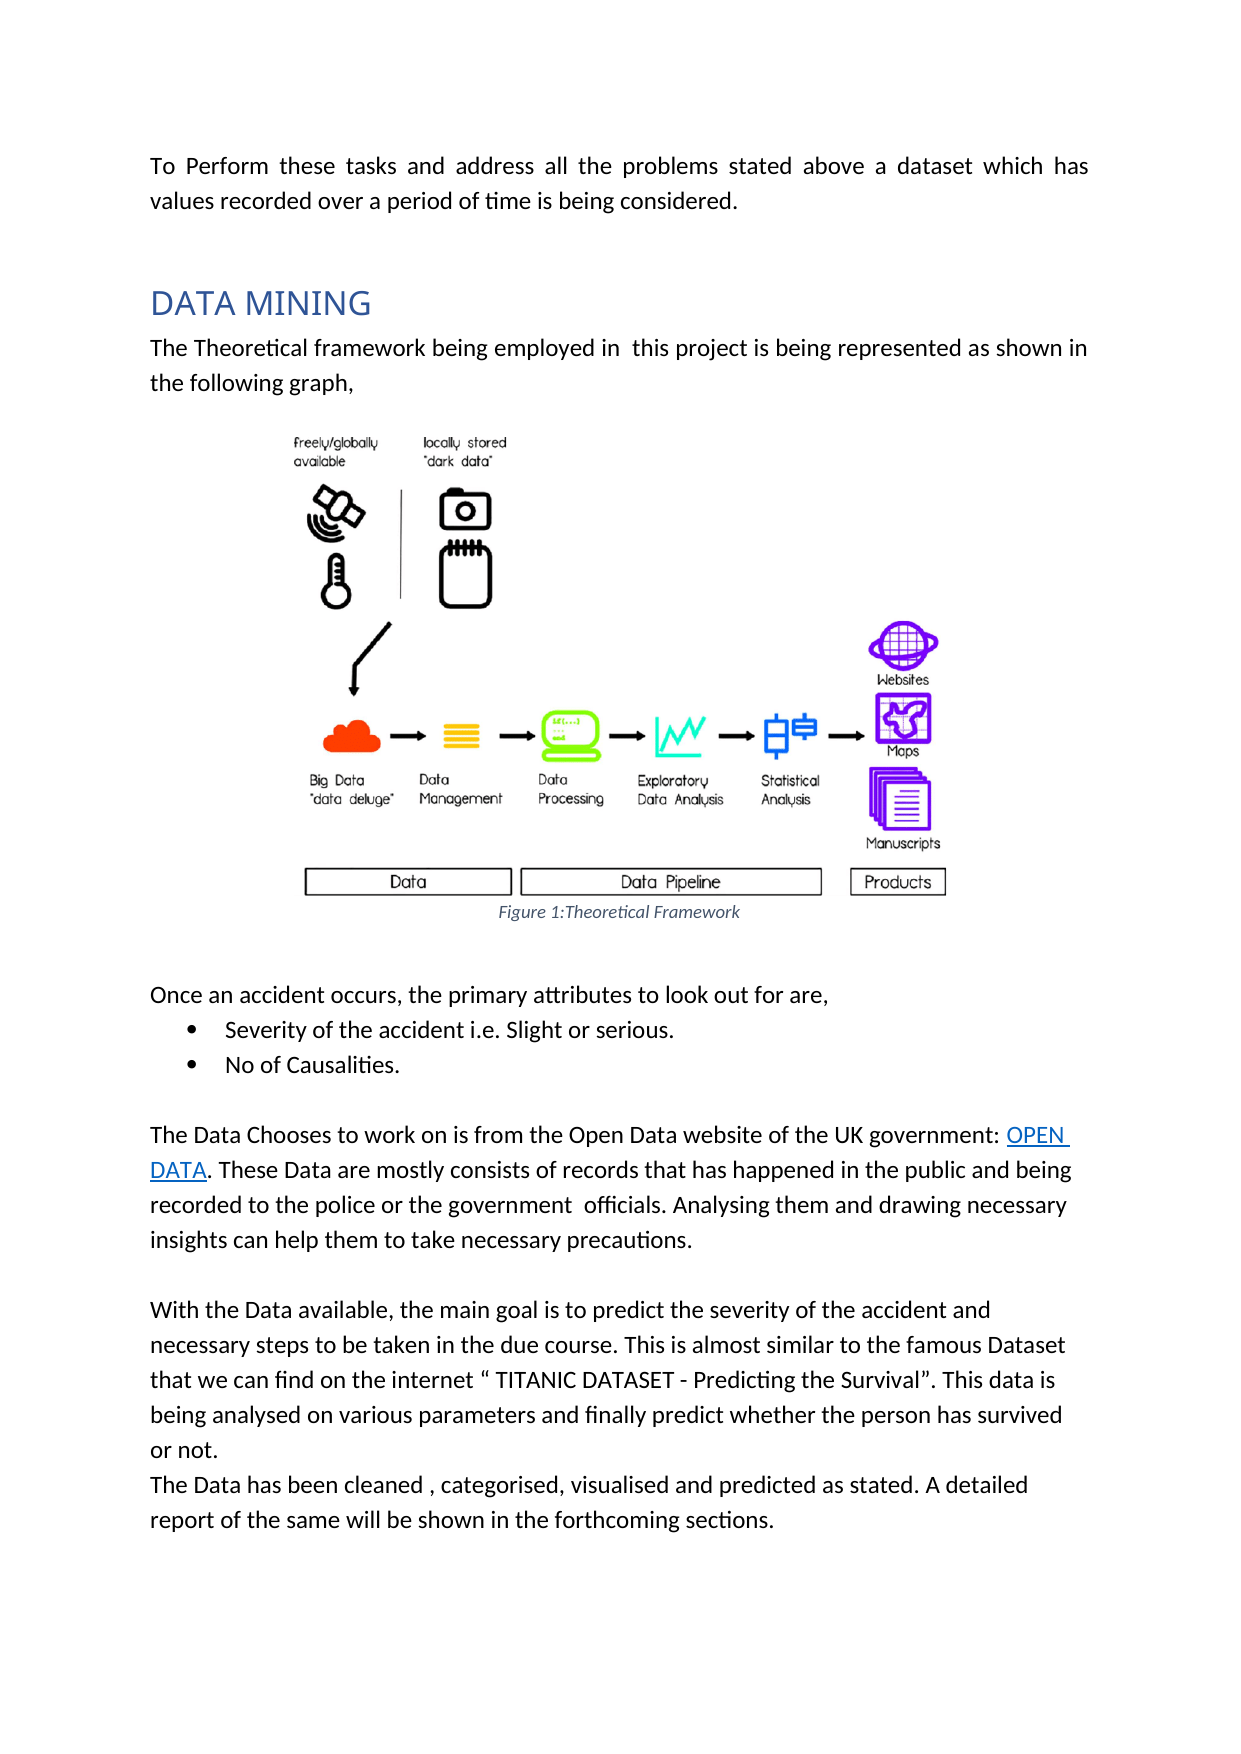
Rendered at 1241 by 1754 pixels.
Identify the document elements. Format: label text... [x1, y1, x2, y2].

text Once an accident occurs, the primary attributes to look out for are, [150, 979, 1090, 1010]
text The Theoretical framework being employed in this project is being represented as shown in the following graph, [150, 332, 1090, 398]
subtitle DATA MINING [150, 280, 1090, 325]
list Severity of the accident i.e. Slight or serious. [187, 1014, 1090, 1045]
picture [294, 437, 947, 896]
text With the Data available, the main goal is to predict the severity of the accident and necessary steps to be taken in the due course. This is almost similar to the famous Dataset that we can find on the internet “ TITANIC DATASET - Predicting the Survival”. This data is being analysed on various parameters and finally predict whether the person has survived or not. [150, 1294, 1090, 1465]
text To Perform these tasks and address all the problems stated above a dataset which has values recorded over a period of time is being considered. [150, 150, 1090, 216]
text Figure 1:Theoretical Framework [150, 901, 1090, 923]
text The Data Chooses to work on is from the Open Data website of the UK government: OPEN DATA. These Data are mostly consists of records that has happened in the public and being recorded to the police or the government officials. Analysing them and drawing necessary insights can help them to take necessary precautions. [150, 1119, 1090, 1255]
text The Data has been cleaned , categorised, visualised and predicted as stated. A detailed report of the same will be shown in the forthcoming sections. [150, 1469, 1090, 1535]
list No of Causalities. [187, 1049, 1090, 1080]
